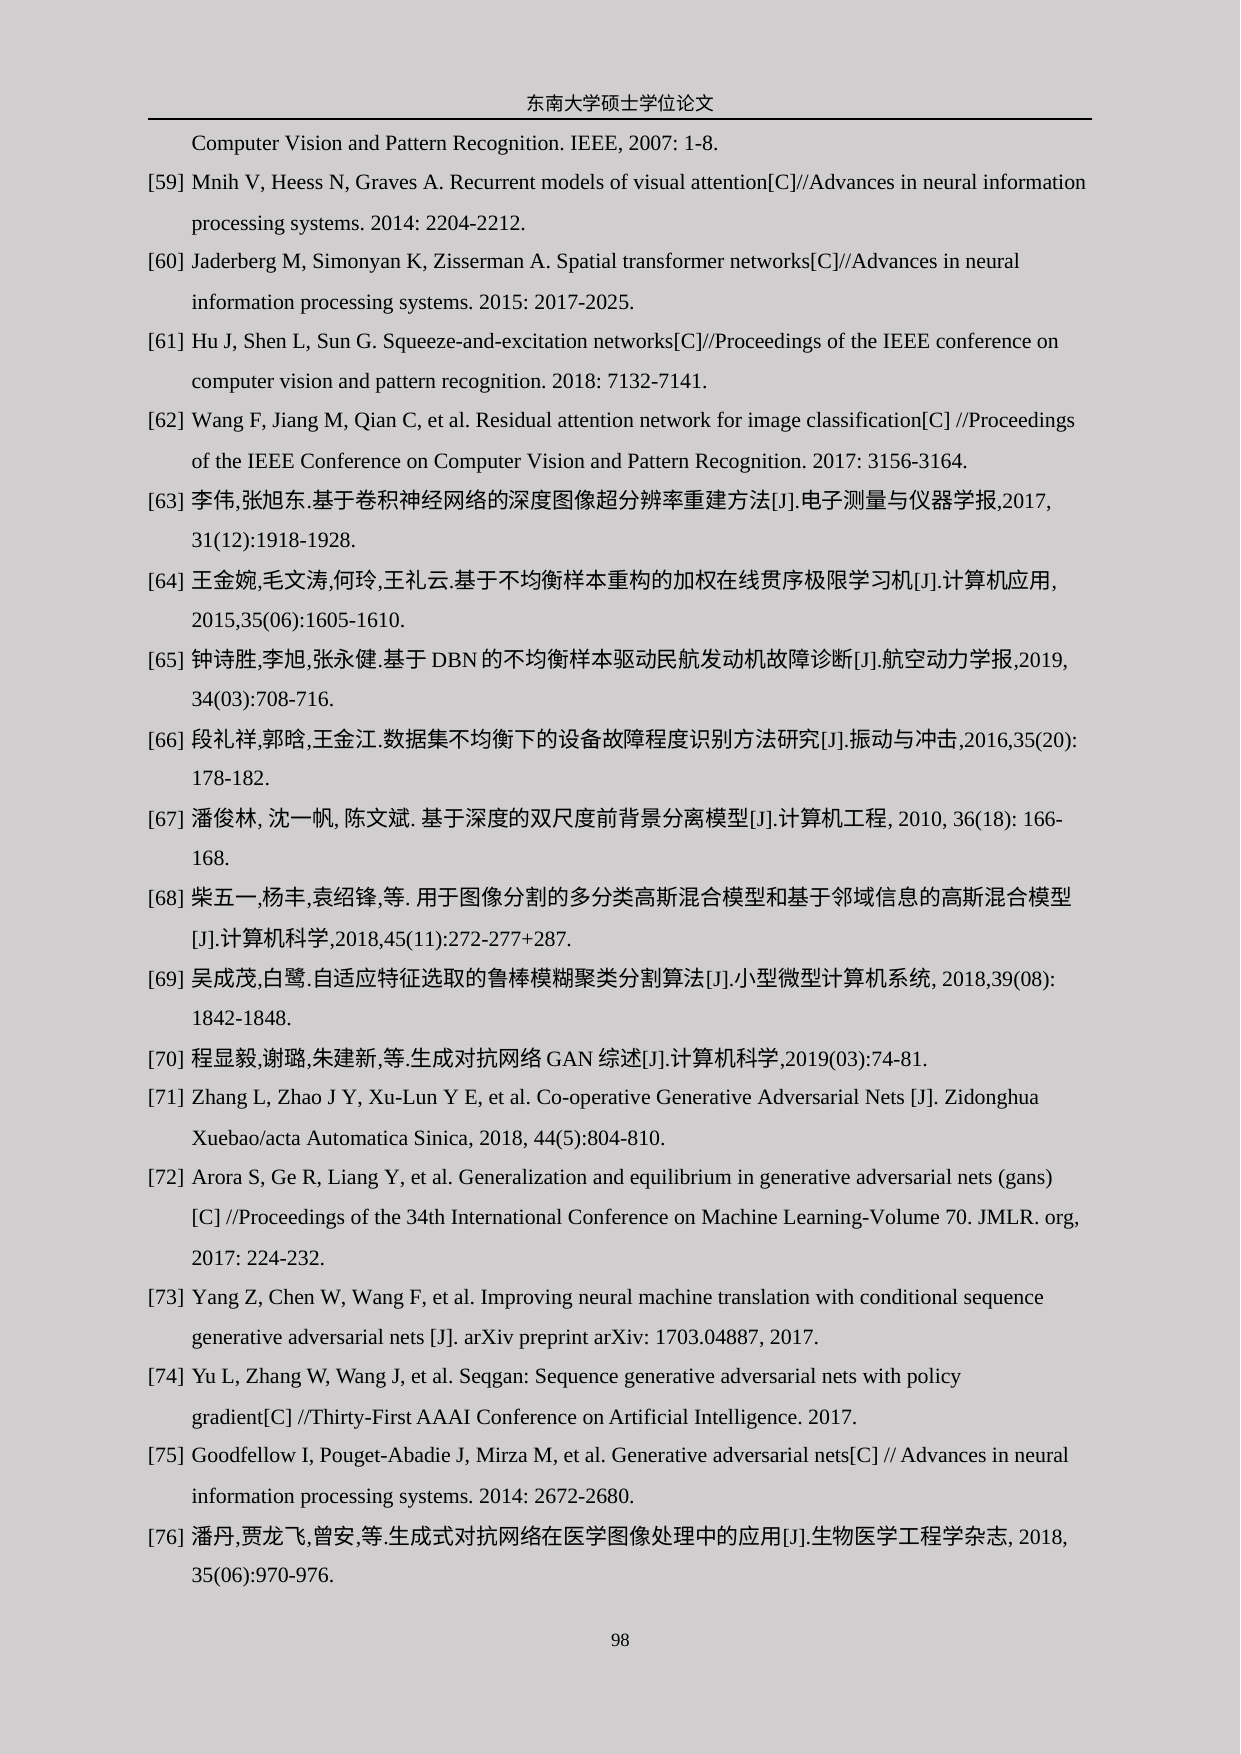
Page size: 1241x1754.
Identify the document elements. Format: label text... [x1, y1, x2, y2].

list Goodfellow I, Pouget-Abadie J, Mirza M, et al. Generative adversarial nets[C] // Advances in neural information processing systems. 2014: 2672-2680. [148, 1439, 1092, 1512]
list Mnih V, Heess N, Graves A. Recurrent models of visual attention[C]//Advances in neural information processing systems. 2014: 2204-2212. [148, 166, 1092, 239]
list Yang Z, Chen W, Wang F, et al. Improving neural machine translation with conditional sequence generative adversarial nets [J]. arXiv preprint arXiv: 1703.04887, 2017. [148, 1280, 1092, 1353]
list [148, 127, 1092, 159]
list Zhang L, Zhao J Y, Xu-Lun Y E, et al. Co-operative Generative Adversarial Nets [J]. Zidonghua Xuebao/acta Automatica Sinica, 2018, 44(5):804-810. [148, 1081, 1092, 1154]
list 李伟,张旭东.基于卷积神经网络的深度图像超分辨率重建方法[J].电子测量与仪器学报,2017, 31(12):1918-1928. [148, 483, 1092, 556]
list Wang F, Jiang M, Qian C, et al. Residual attention network for image classification[C] //Proceedings of the IEEE Conference on Computer Vision and Pattern Recognition. 2017: 3156-3164. [148, 404, 1092, 477]
list Hu J, Shen L, Sun G. Squeeze-and-excitation networks[C]//Proceedings of the IEEE conference on computer vision and pattern recognition. 2018: 7132-7141. [148, 324, 1092, 397]
list 潘俊林, 沈一帆, 陈文斌. 基于深度的双尺度前背景分离模型[J].计算机工程, 2010, 36(18): 166-168. [148, 801, 1092, 874]
list Jaderberg M, Simonyan K, Zisserman A. Spatial transformer networks[C]//Advances in neural information processing systems. 2015: 2017-2025. [148, 245, 1092, 318]
list 段礼祥,郭晗,王金江.数据集不均衡下的设备故障程度识别方法研究[J].振动与冲击,2016,35(20): 178-182. [148, 721, 1092, 794]
list 吴成茂,白鹭.自适应特征选取的鲁棒模糊聚类分割算法[J].小型微型计算机系统, 2018,39(08): 1842-1848. [148, 961, 1092, 1034]
list 柴五一,杨丰,袁绍锋,等. 用于图像分割的多分类高斯混合模型和基于邻域信息的高斯混合模型[J].计算机科学,2018,45(11):272-277+287. [148, 880, 1092, 953]
list 潘丹,贾龙飞,曾安,等.生成式对抗网络在医学图像处理中的应用[J].生物医学工程学杂志, 2018, 35(06):970-976. [148, 1518, 1092, 1591]
list 钟诗胜,李旭,张永健.基于DBN的不均衡样本驱动民航发动机故障诊断[J].航空动力学报,2019, 34(03):708-716. [148, 642, 1092, 715]
list 程显毅,谢璐,朱建新,等.生成对抗网络GAN综述[J].计算机科学,2019(03):74-81. [148, 1040, 1092, 1073]
list Yu L, Zhang W, Wang J, et al. Seqgan: Sequence generative adversarial nets with policy gradient[C] //Thirty-First AAAI Conference on Artificial Intelligence. 2017. [148, 1359, 1092, 1433]
list Arora S, Ge R, Liang Y, et al. Generalization and equilibrium in generative adversarial nets (gans)[C] //Proceedings of the 34th International Conference on Machine Learning-Volume 70. JMLR. org, 2017: 224-232. [148, 1160, 1092, 1274]
list 王金婉,毛文涛,何玲,王礼云.基于不均衡样本重构的加权在线贯序极限学习机[J].计算机应用, 2015,35(06):1605-1610. [148, 562, 1092, 636]
